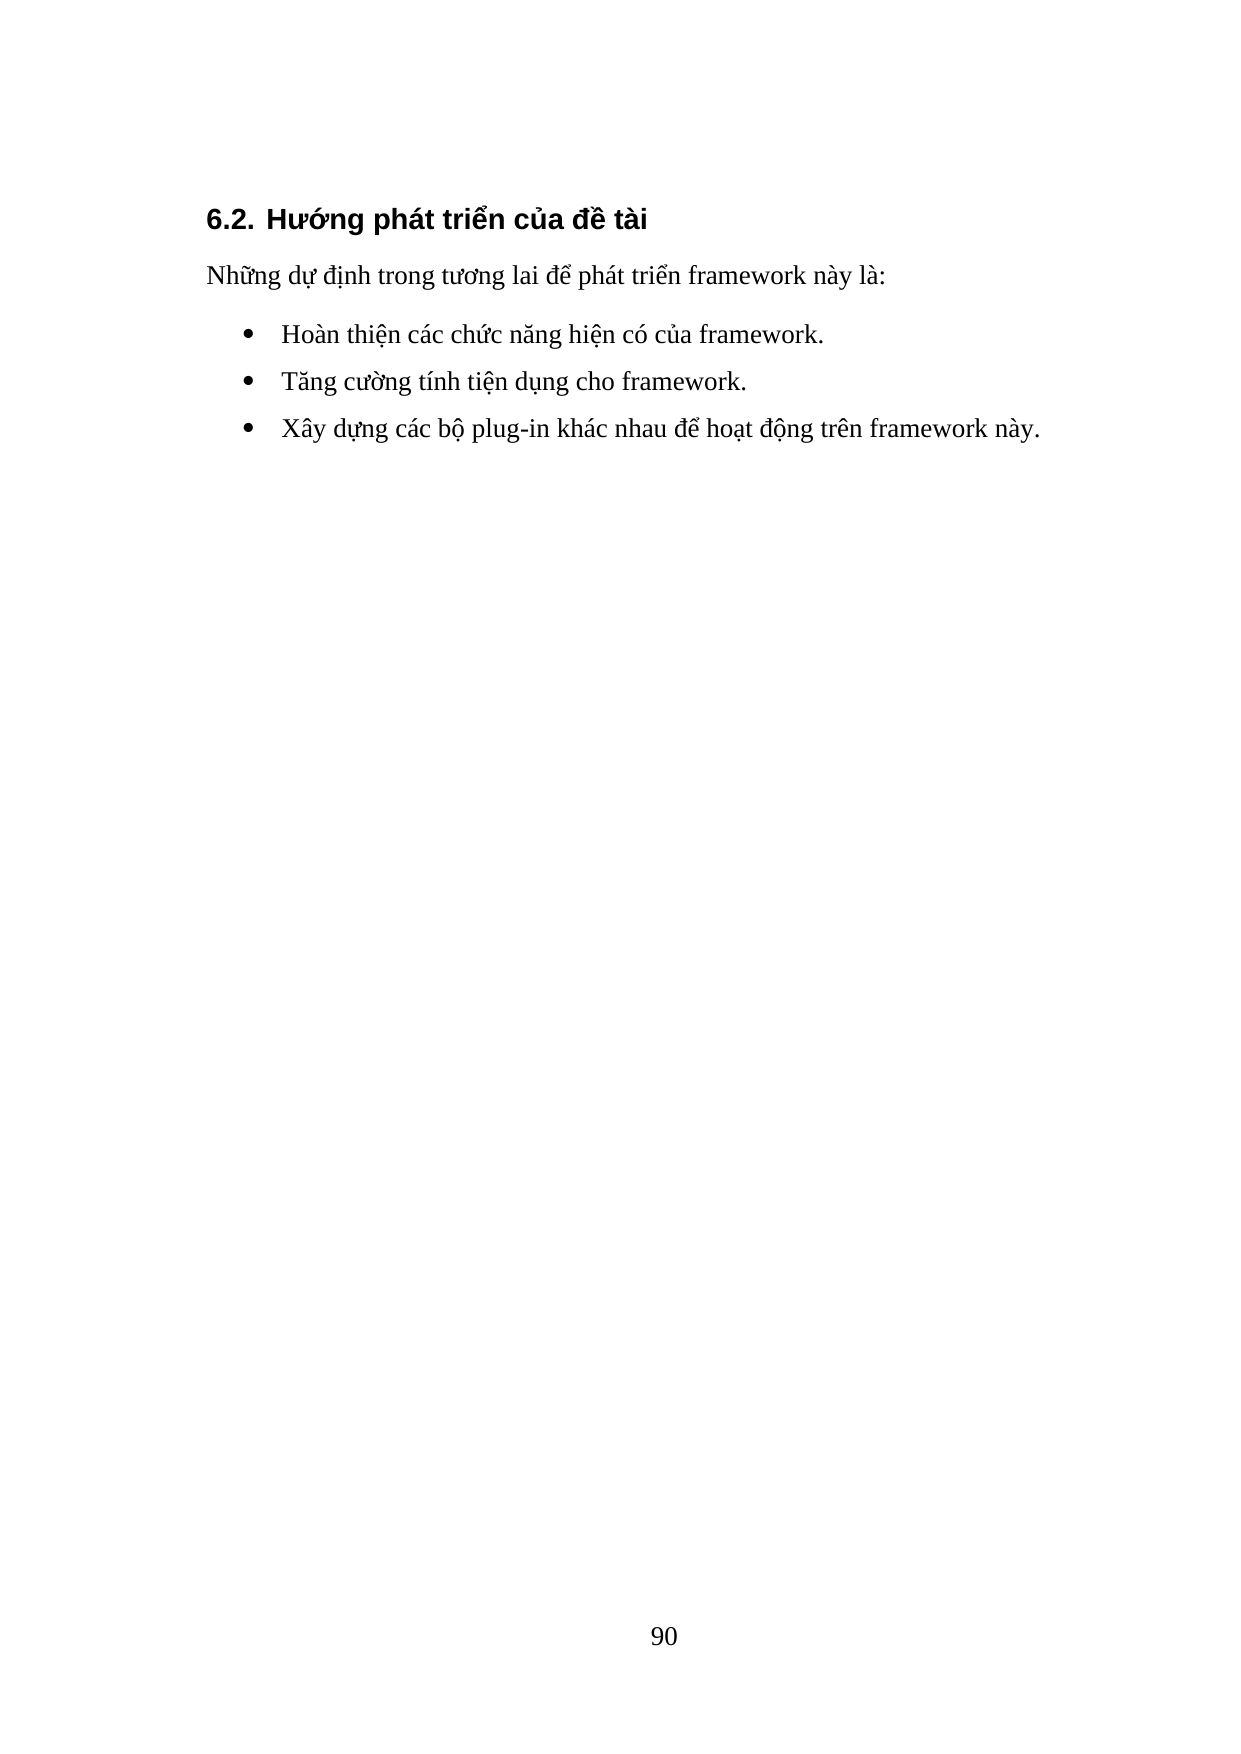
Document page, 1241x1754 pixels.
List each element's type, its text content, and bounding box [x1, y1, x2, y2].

list Hoàn thiện các chức năng hiện có của framework. [244, 318, 1122, 349]
subtitle Hướng phát triển của đề tài [206, 202, 1122, 236]
text Những dự định trong tương lai để phát triển framework này là: [206, 259, 1122, 290]
list Tăng cường tính tiện dụng cho framework. [244, 365, 1122, 396]
list Xây dựng các bộ plug-in khác nhau để hoạt động trên framework này. [244, 412, 1122, 443]
